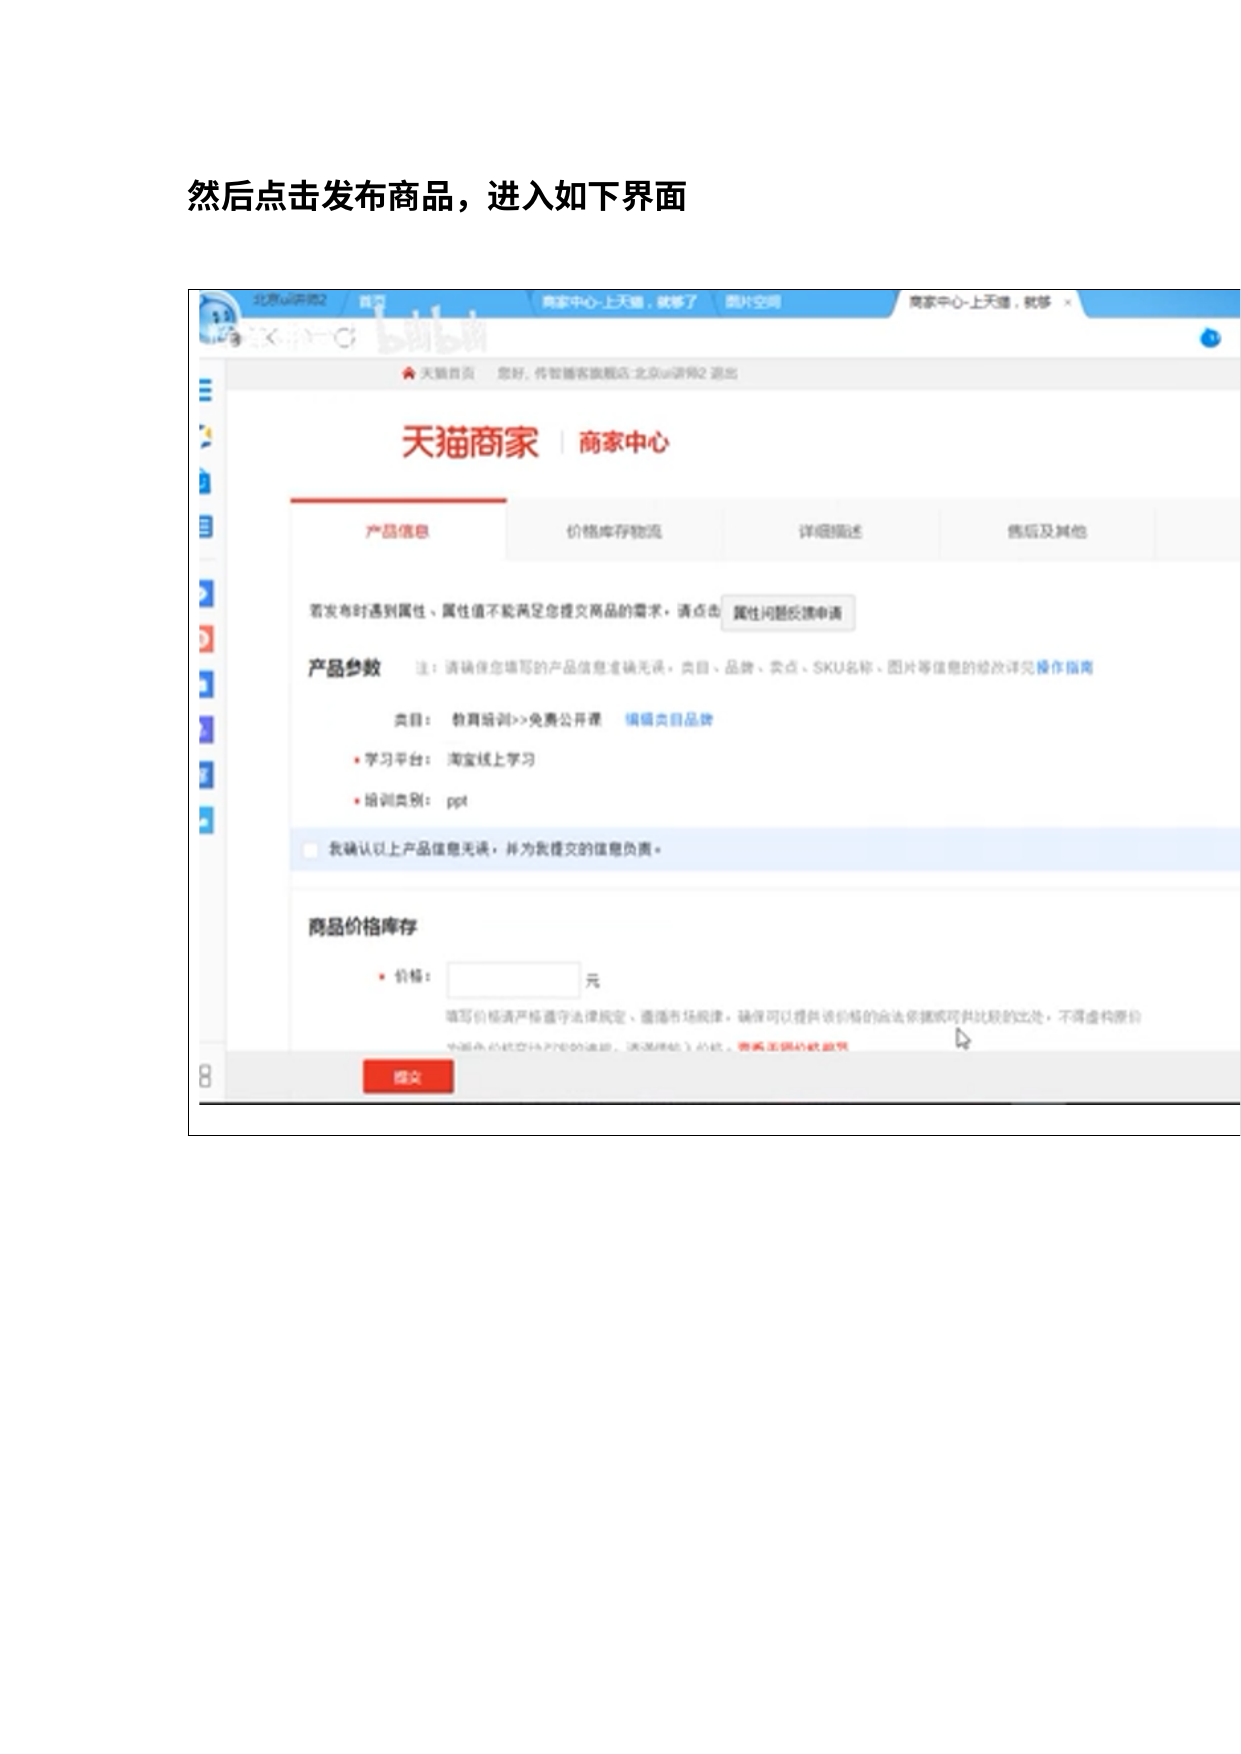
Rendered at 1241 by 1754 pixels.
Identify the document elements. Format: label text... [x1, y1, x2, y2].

picture [199, 290, 1241, 1105]
subtitle 然后点击发布商品，进入如下界面 [187, 162, 1053, 227]
table_header [189, 290, 1240, 1135]
